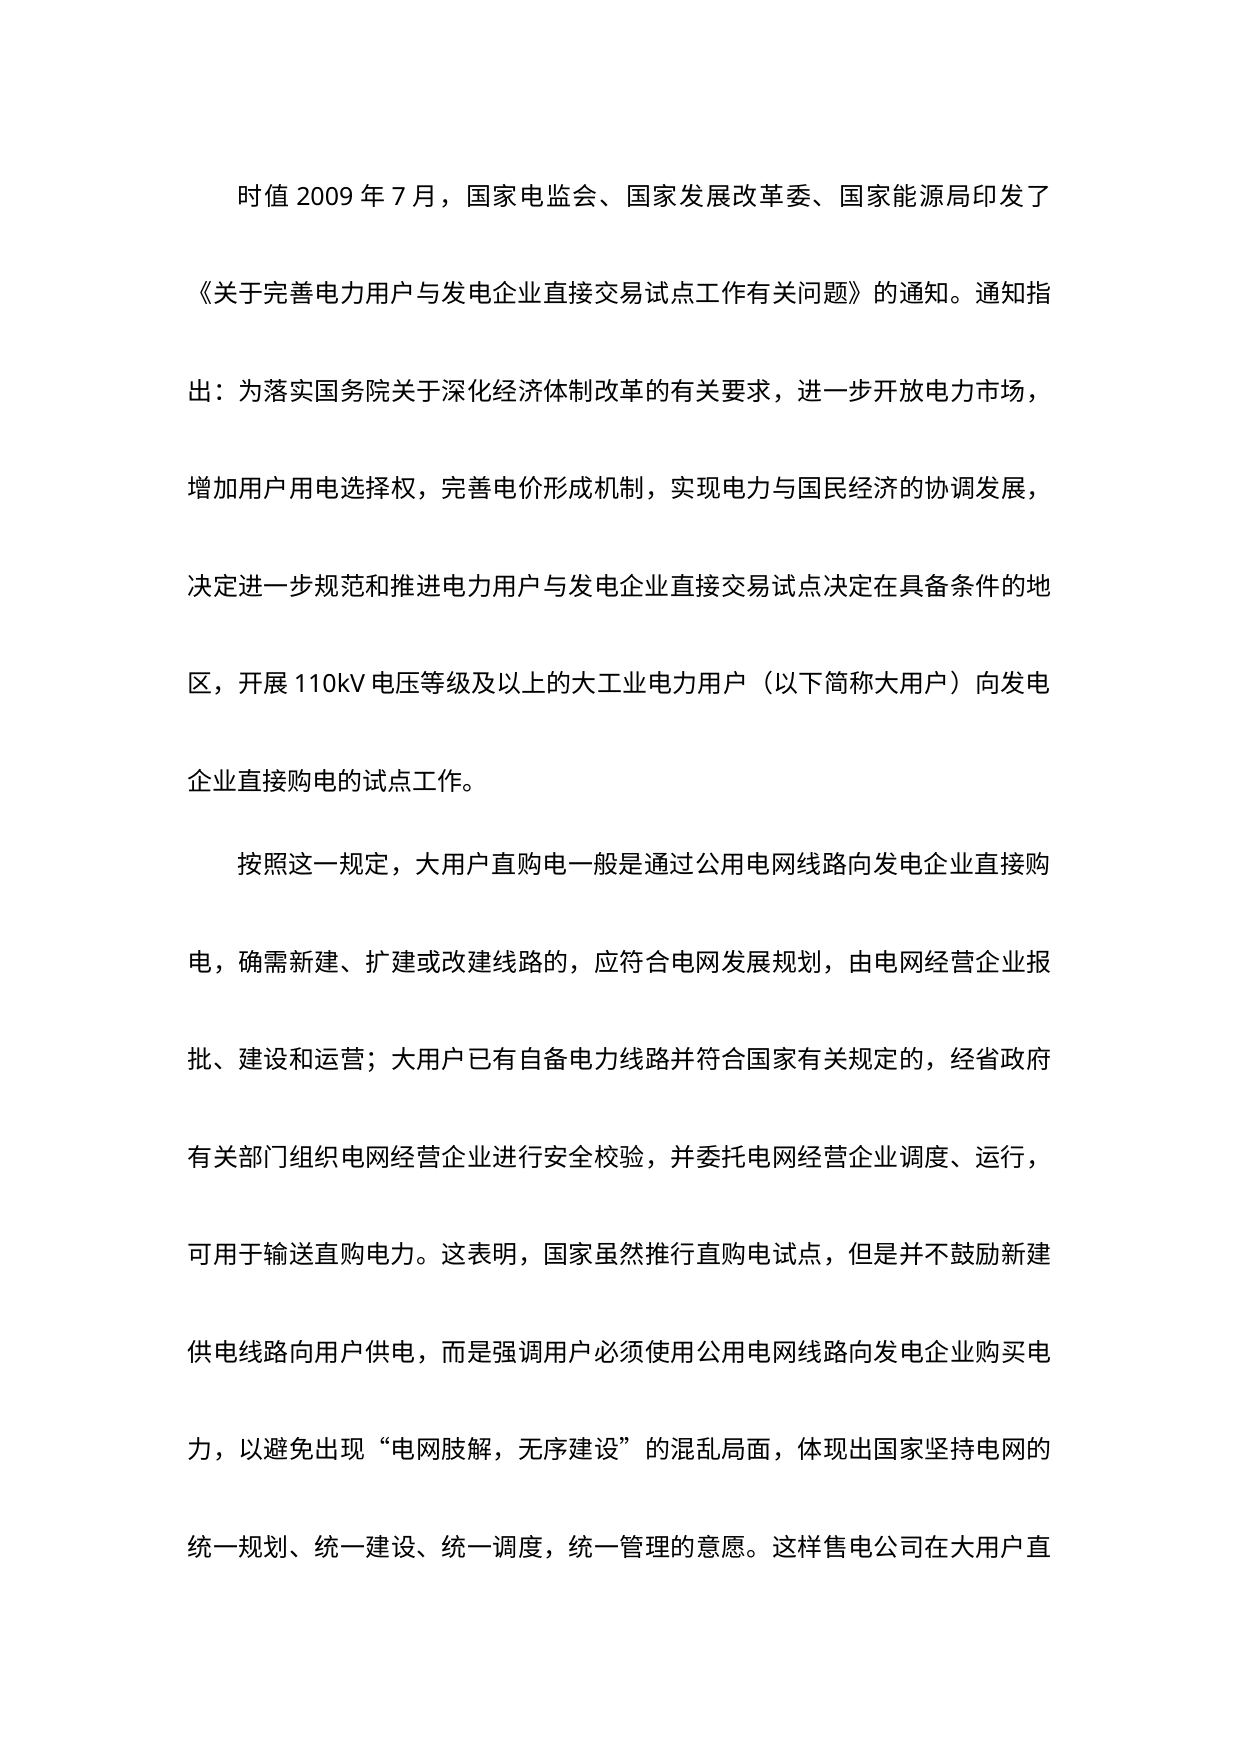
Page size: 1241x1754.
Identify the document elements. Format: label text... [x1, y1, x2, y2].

text 时值2009年7月，国家电监会、国家发展改革委、国家能源局印发了《关于完善电力用户与发电企业直接交易试点工作有关问题》的通知。通知指出：为落实国务院关于深化经济体制改革的有关要求，进一步开放电力市场，增加用户用电选择权，完善电价形成机制，实现电力与国民经济的协调发展，决定进一步规范和推进电力用户与发电企业直接交易试点决定在具备条件的地区，开展110kV电压等级及以上的大工业电力用户（以下简称大用户）向发电企业直接购电的试点工作。 [187, 162, 1053, 812]
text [187, 830, 1053, 1578]
